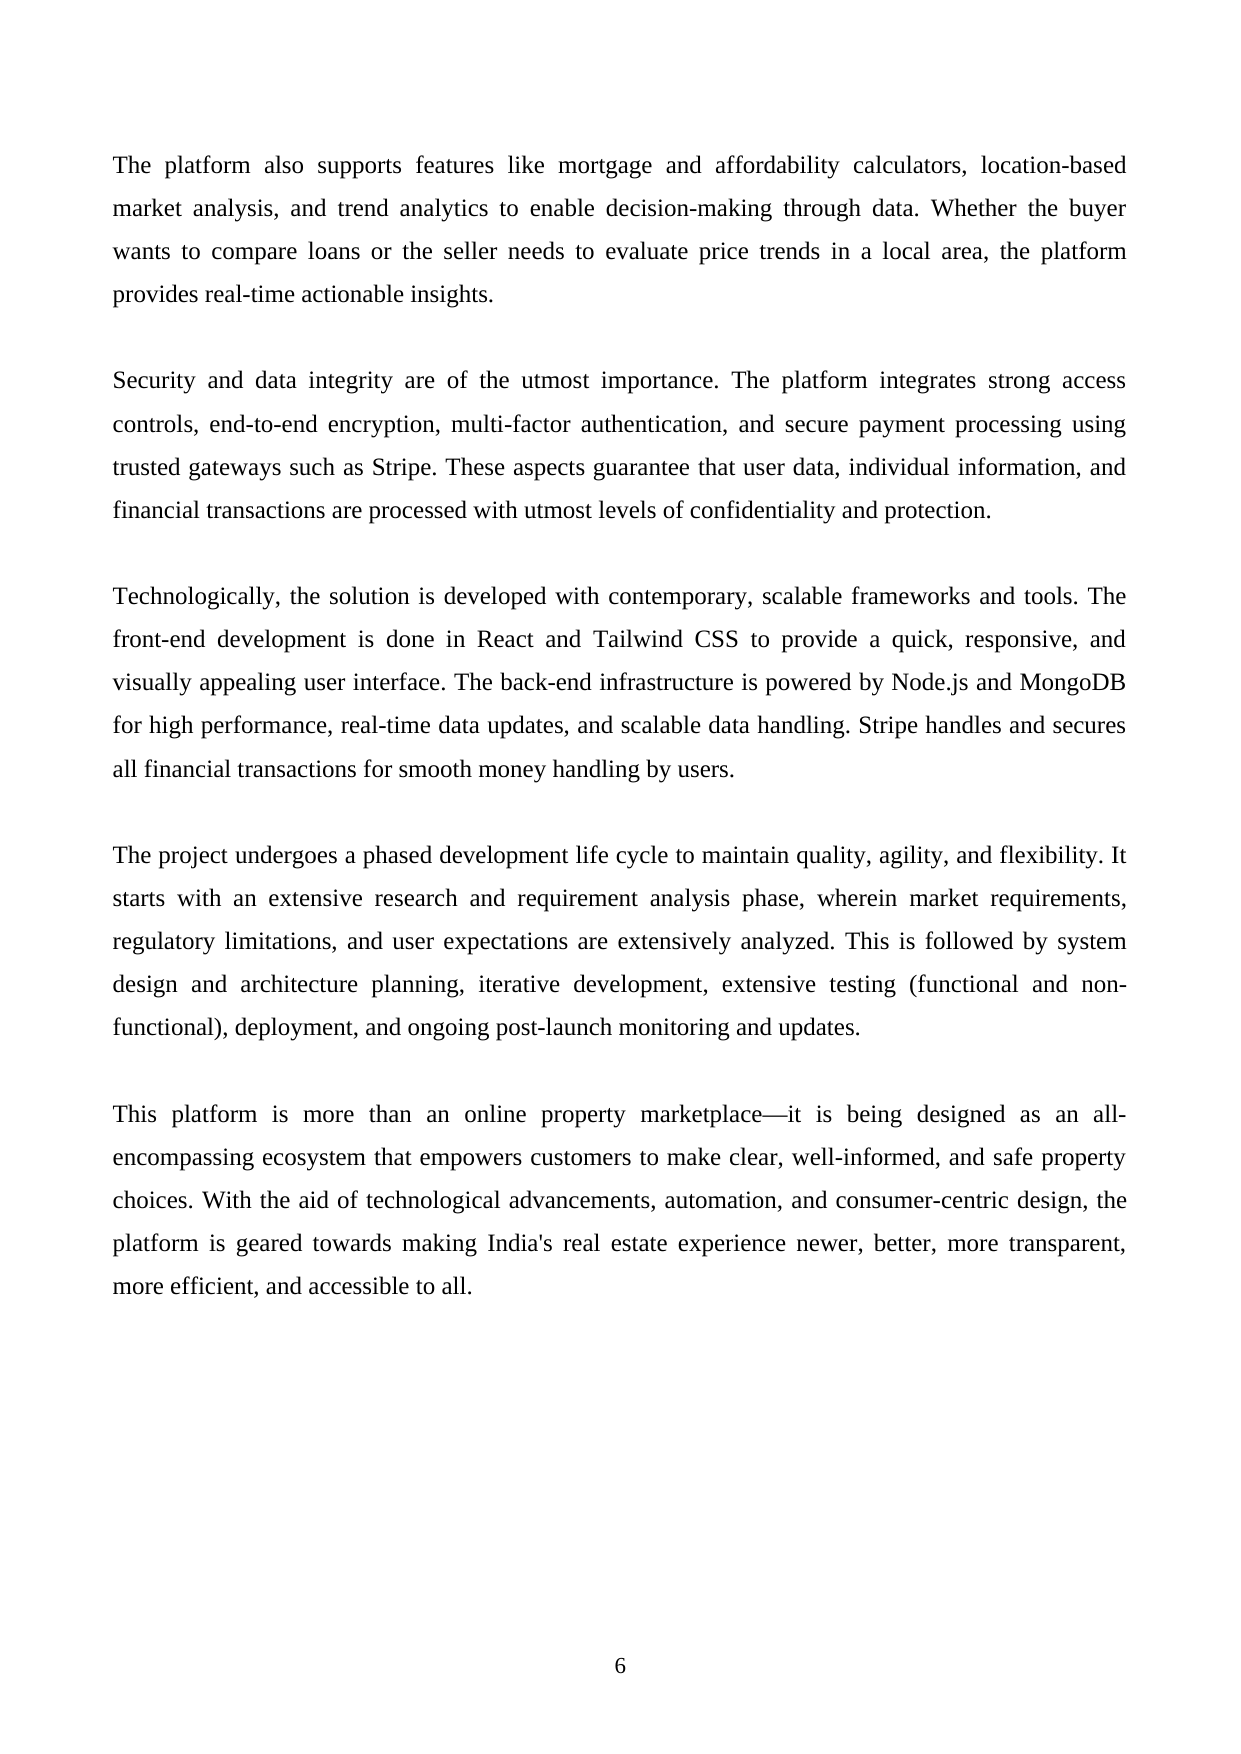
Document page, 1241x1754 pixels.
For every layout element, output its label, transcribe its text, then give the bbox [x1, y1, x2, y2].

text The platform also supports features like mortgage and affordability calculators, location-based market analysis, and trend analytics to enable decision-making through data. Whether the buyer wants to compare loans or the seller needs to evaluate price trends in a local area, the platform provides real-time actionable insights. [112, 150, 1128, 308]
text This platform is more than an online property marketplace—it is being designed as an all-encompassing ecosystem that empowers customers to make clear, well-informed, and safe property choices. With the aid of technological advancements, automation, and consumer-centric design, the platform is geared towards making India's real estate experience newer, better, more transparent, more efficient, and accessible to all. [112, 1099, 1128, 1300]
text Technologically, the solution is developed with contemporary, scalable frameworks and tools. The front-end development is done in React and Tailwind CSS to provide a quick, responsive, and visually appealing user interface. The back-end infrastructure is powered by Node.js and MongoDB for high performance, real-time data updates, and scalable data handling. Stripe handles and secures all financial transactions for smooth money handling by users. [112, 581, 1128, 782]
text The project undergoes a phased development life cycle to maintain quality, agility, and flexibility. It starts with an extensive research and requirement analysis phase, wherein market requirements, regulatory limitations, and user expectations are extensively analyzed. This is followed by system design and architecture planning, iterative development, extensive testing (functional and non-functional), deployment, and ongoing post-launch monitoring and updates. [112, 840, 1128, 1041]
text Security and data integrity are of the utmost importance. The platform integrates strong access controls, end-to-end encryption, multi-factor authentication, and secure payment processing using trusted gateways such as Stripe. These aspects guarantee that user data, individual information, and financial transactions are processed with utmost levels of confidentiality and protection. [112, 366, 1128, 524]
